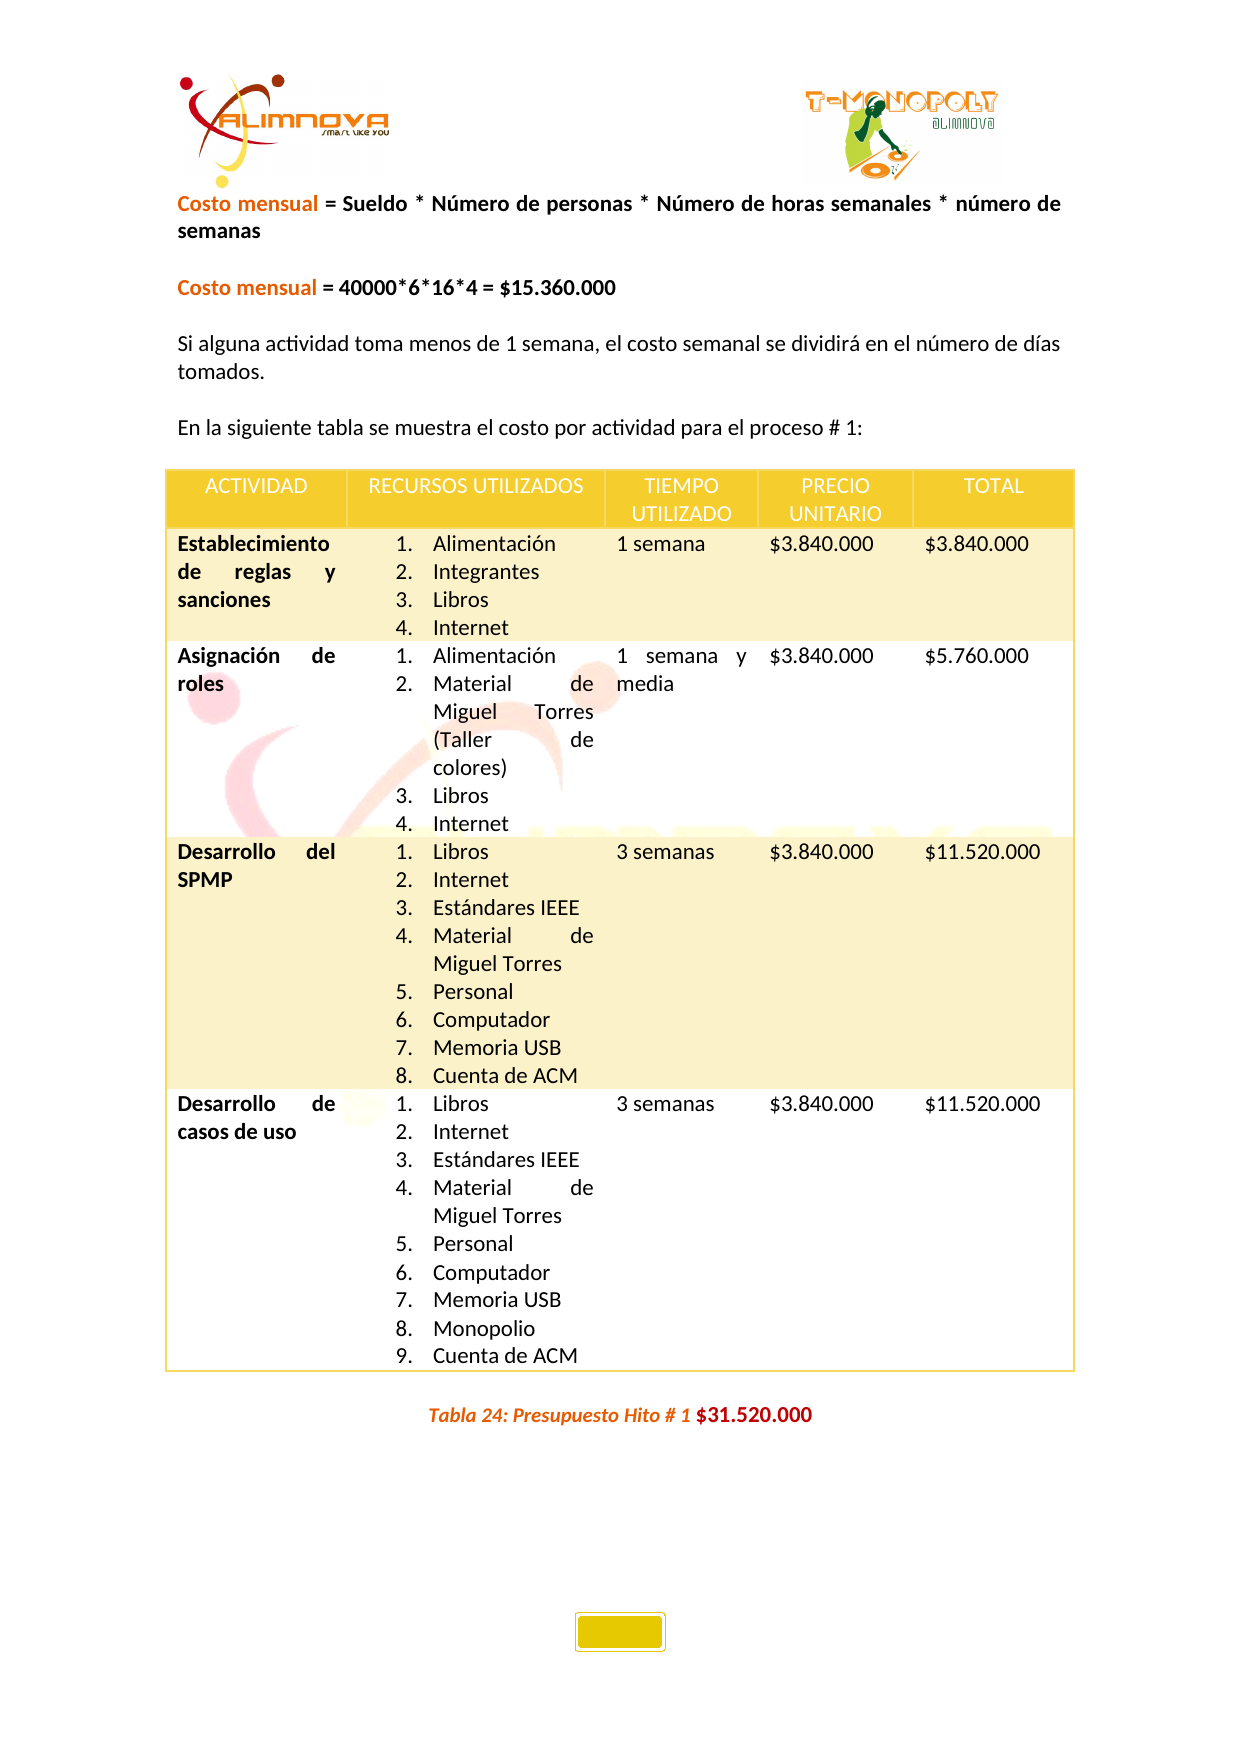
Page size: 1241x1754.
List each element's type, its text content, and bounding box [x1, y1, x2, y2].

table_cell 3 semanas [605, 837, 758, 1089]
text Si alguna actividad toma menos de 1 semana, el costo semanal se dividirá en el número de días tomados. [177, 329, 1063, 385]
table_cell $5.760.000 [913, 641, 1073, 837]
table_header ACTIVIDAD [167, 471, 346, 527]
table_cell $3.840.000 [758, 837, 913, 1089]
table_cell $3.840.000 [758, 529, 913, 641]
table_cell Asignación de roles [167, 641, 347, 837]
picture [177, 73, 389, 189]
table_cell Alimentación Material de Miguel Torres (Taller de colores) Libros Internet [347, 641, 605, 837]
picture [802, 79, 1002, 184]
text Costo mensual = 40000*6*16*4 = $15.360.000 [177, 273, 1063, 301]
table_cell $3.840.000 [758, 1090, 913, 1370]
table_header TOTAL [914, 471, 1073, 527]
table_cell $3.840.000 [758, 641, 913, 837]
table_cell Libros Internet Estándares IEEE Material de Miguel Torres Personal Computador Memoria USB Cuenta de ACM [347, 837, 605, 1089]
table_header TIEMPO UTILIZADO [606, 471, 757, 527]
table_header RECURSOS UTILIZADOS [348, 471, 604, 527]
table_cell 1 semana [605, 529, 758, 641]
table_cell $3.840.000 [913, 529, 1073, 641]
table_cell $11.520.000 [913, 837, 1073, 1089]
table_cell 3 semanas [605, 1090, 758, 1370]
table_header PRECIO UNITARIO [759, 471, 912, 527]
table_cell $11.520.000 [913, 1090, 1073, 1370]
table_cell Desarrollo de casos de uso [167, 1090, 347, 1370]
text En la siguiente tabla se muestra el costo por actividad para el proceso # 1: [177, 413, 1063, 441]
table_cell Establecimiento de reglas y sanciones [167, 529, 347, 641]
table_cell Libros Internet Estándares IEEE Material de Miguel Torres Personal Computador Memoria USB Monopolio Cuenta de ACM [347, 1090, 605, 1370]
text Costo mensual = Sueldo * Número de personas * Número de horas semanales * número de semanas [177, 189, 1063, 245]
table_cell Desarrollo del SPMP [167, 837, 347, 1089]
table_cell Alimentación Integrantes Libros Internet [347, 529, 605, 641]
table_cell 1 semana y media [605, 641, 758, 837]
